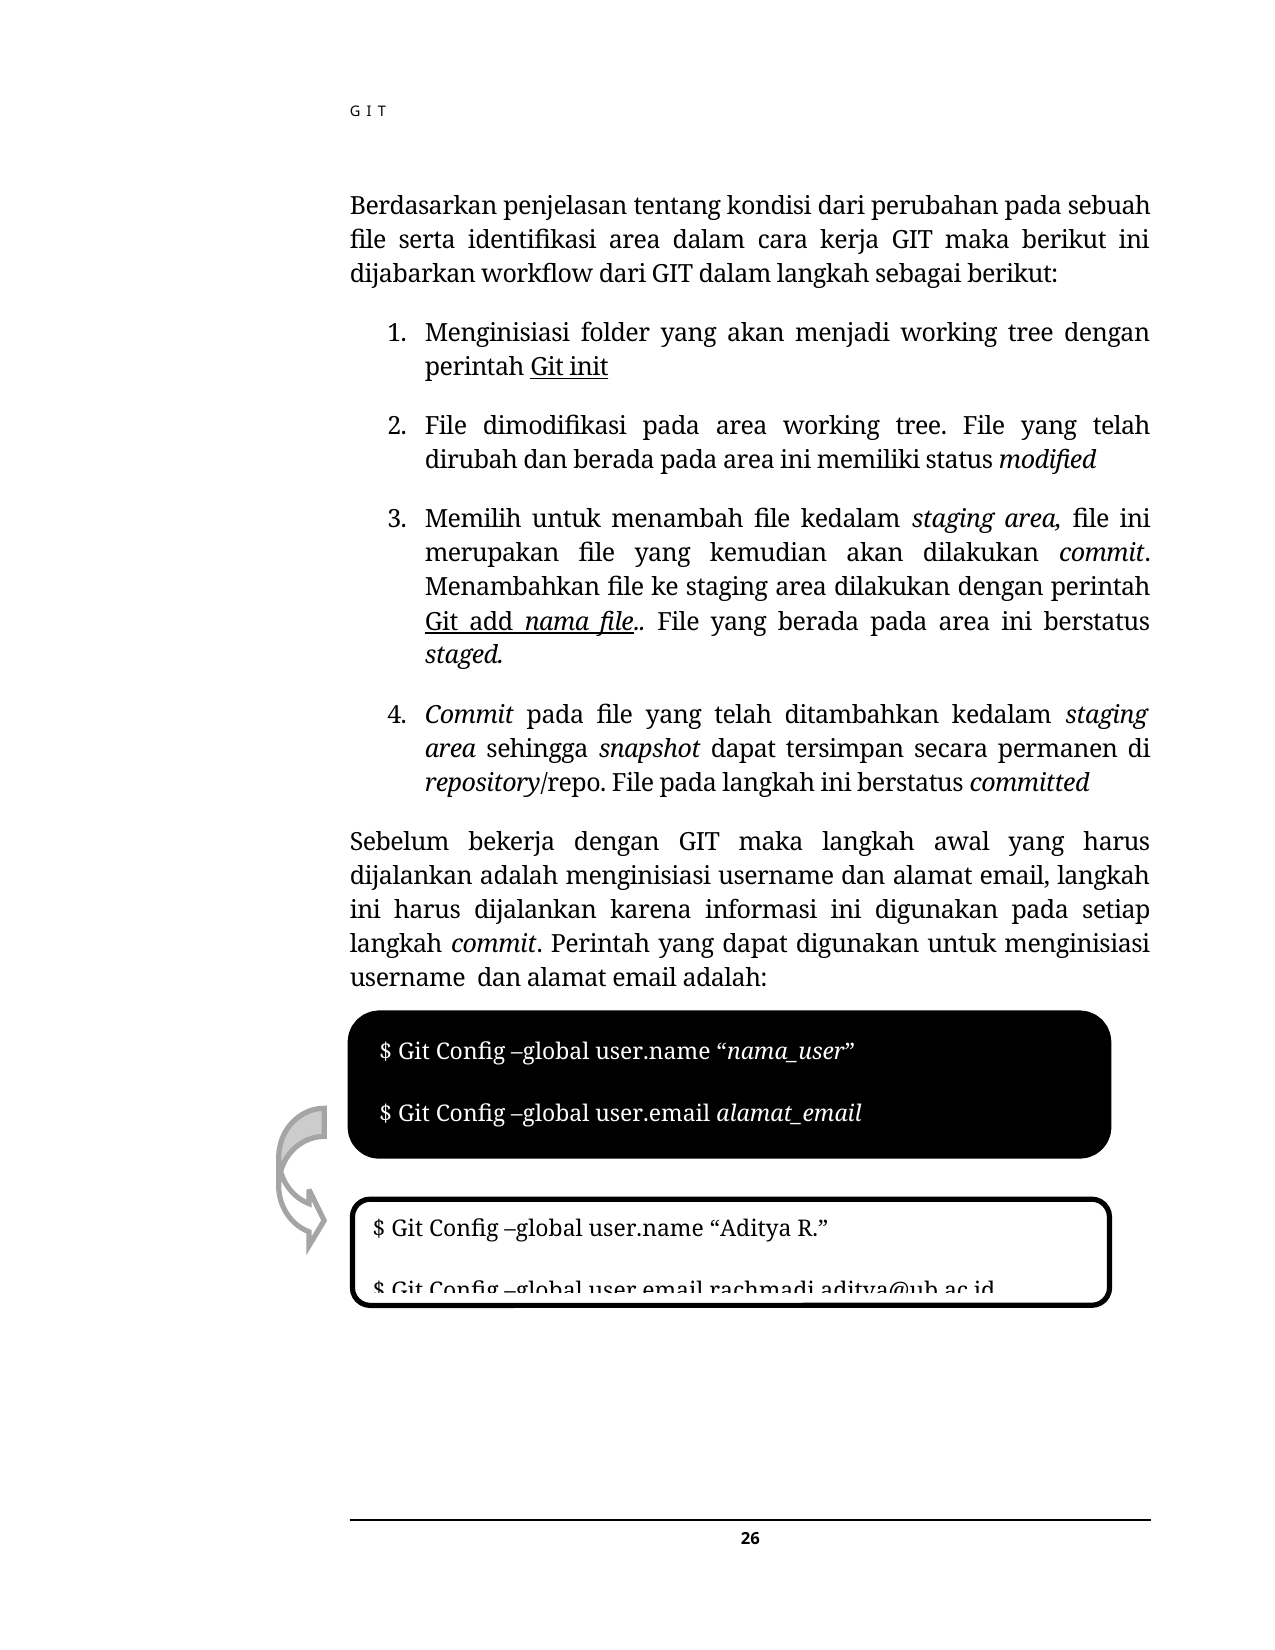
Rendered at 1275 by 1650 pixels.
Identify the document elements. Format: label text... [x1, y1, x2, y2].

text Berdasarkan penjelasan tentang kondisi dari perubahan pada sebuah file serta identifikasi area dalam cara kerja GIT maka berikut ini dijabarkan workflow dari GIT dalam langkah sebagai berikut: [349, 187, 1151, 290]
list Menginisiasi folder yang akan menjadi working tree dengan perintah Git init [387, 315, 1151, 383]
list Commit pada file yang telah ditambahkan kedalam staging area sehingga snapshot dapat tersimpan secara permanen di repository/repo. File pada langkah ini berstatus committed [387, 696, 1151, 798]
text Sebelum bekerja dengan GIT maka langkah awal yang harus dijalankan adalah menginisiasi username dan alamat email, langkah ini harus dijalankan karena informasi ini digunakan pada setiap langkah commit. Perintah yang dapat digunakan untuk menginisiasi username dan alamat email adalah: [349, 823, 1151, 994]
list Memilih untuk menambah file kedalam staging area, file ini merupakan file yang kemudian akan dilakukan commit. Menambahkan file ke staging area dilakukan dengan perintah Git add nama_file.. File yang berada pada area ini berstatus staged. [387, 501, 1151, 671]
list File dimodifikasi pada area working tree. File yang telah dirubah dan berada pada area ini memiliki status modified [387, 408, 1151, 476]
